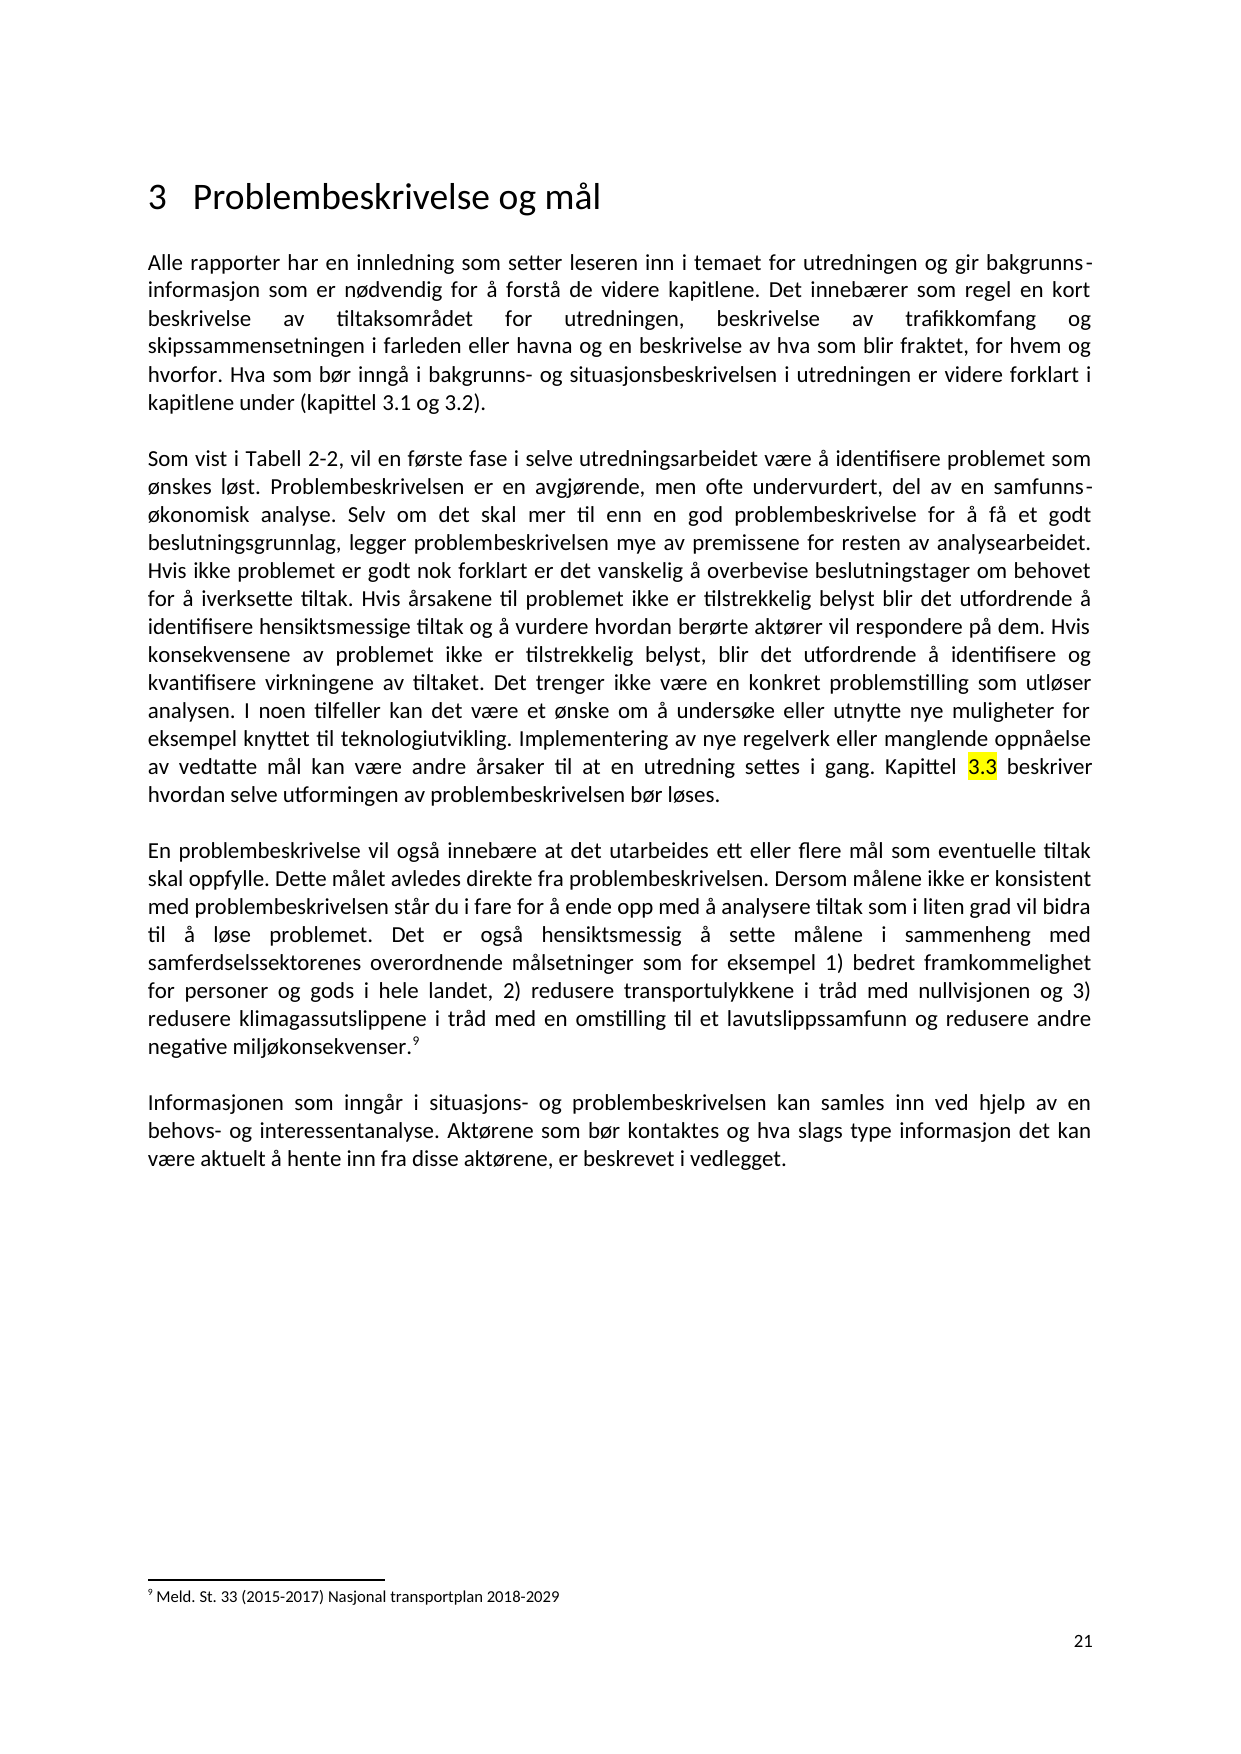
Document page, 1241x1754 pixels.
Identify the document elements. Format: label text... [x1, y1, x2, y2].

text En problembeskrivelse vil også innebære at det utarbeides ett eller flere mål som eventuelle tiltak skal oppfylle. Dette målet avledes direkte fra problembeskrivelsen. Dersom målene ikke er konsistent med problembeskrivelsen står du i fare for å ende opp med å analysere tiltak som i liten grad vil bidra til å løse problemet. Det er også hensiktsmessig å sette målene i sammenheng med samferdselssektorenes overordnende målsetninger som for eksempel 1) bedret framkommelighet for personer og gods i hele landet, 2) redusere transportulykkene i tråd med nullvisjonen og 3) redusere klimagassutslippene i tråd med en omstilling til et lavutslippssamfunn og redusere andre negative miljøkonsekvenser. [148, 836, 1093, 1060]
list Informasjonen som inngår i situasjons- og problembeskrivelsen kan samles inn ved hjelp av en behovs- og interessentanalyse. Aktørene som bør kontaktes og hva slags type informasjon det kan være aktuelt å hente inn fra disse aktørene, er beskrevet i vedlegget. [148, 1088, 1093, 1172]
text Alle rapporter har en innledning som setter leseren inn i temaet for utredningen og gir bakgrunnsinformasjon som er nødvendig for å forstå de videre kapitlene. Det innebærer som regel en kort beskrivelse av tiltaksområdet for utredningen, beskrivelse av trafikkomfang og skipssammensetningen i farleden eller havna og en beskrivelse av hva som blir fraktet, for hvem og hvorfor. Hva som bør inngå i bakgrunns- og situasjonsbeskrivelsen i utredningen er videre forklart i kapitlene under (kapittel 3.1 og 3.2). [148, 248, 1093, 416]
subtitle Problembeskrivelse og mål [148, 173, 1093, 218]
